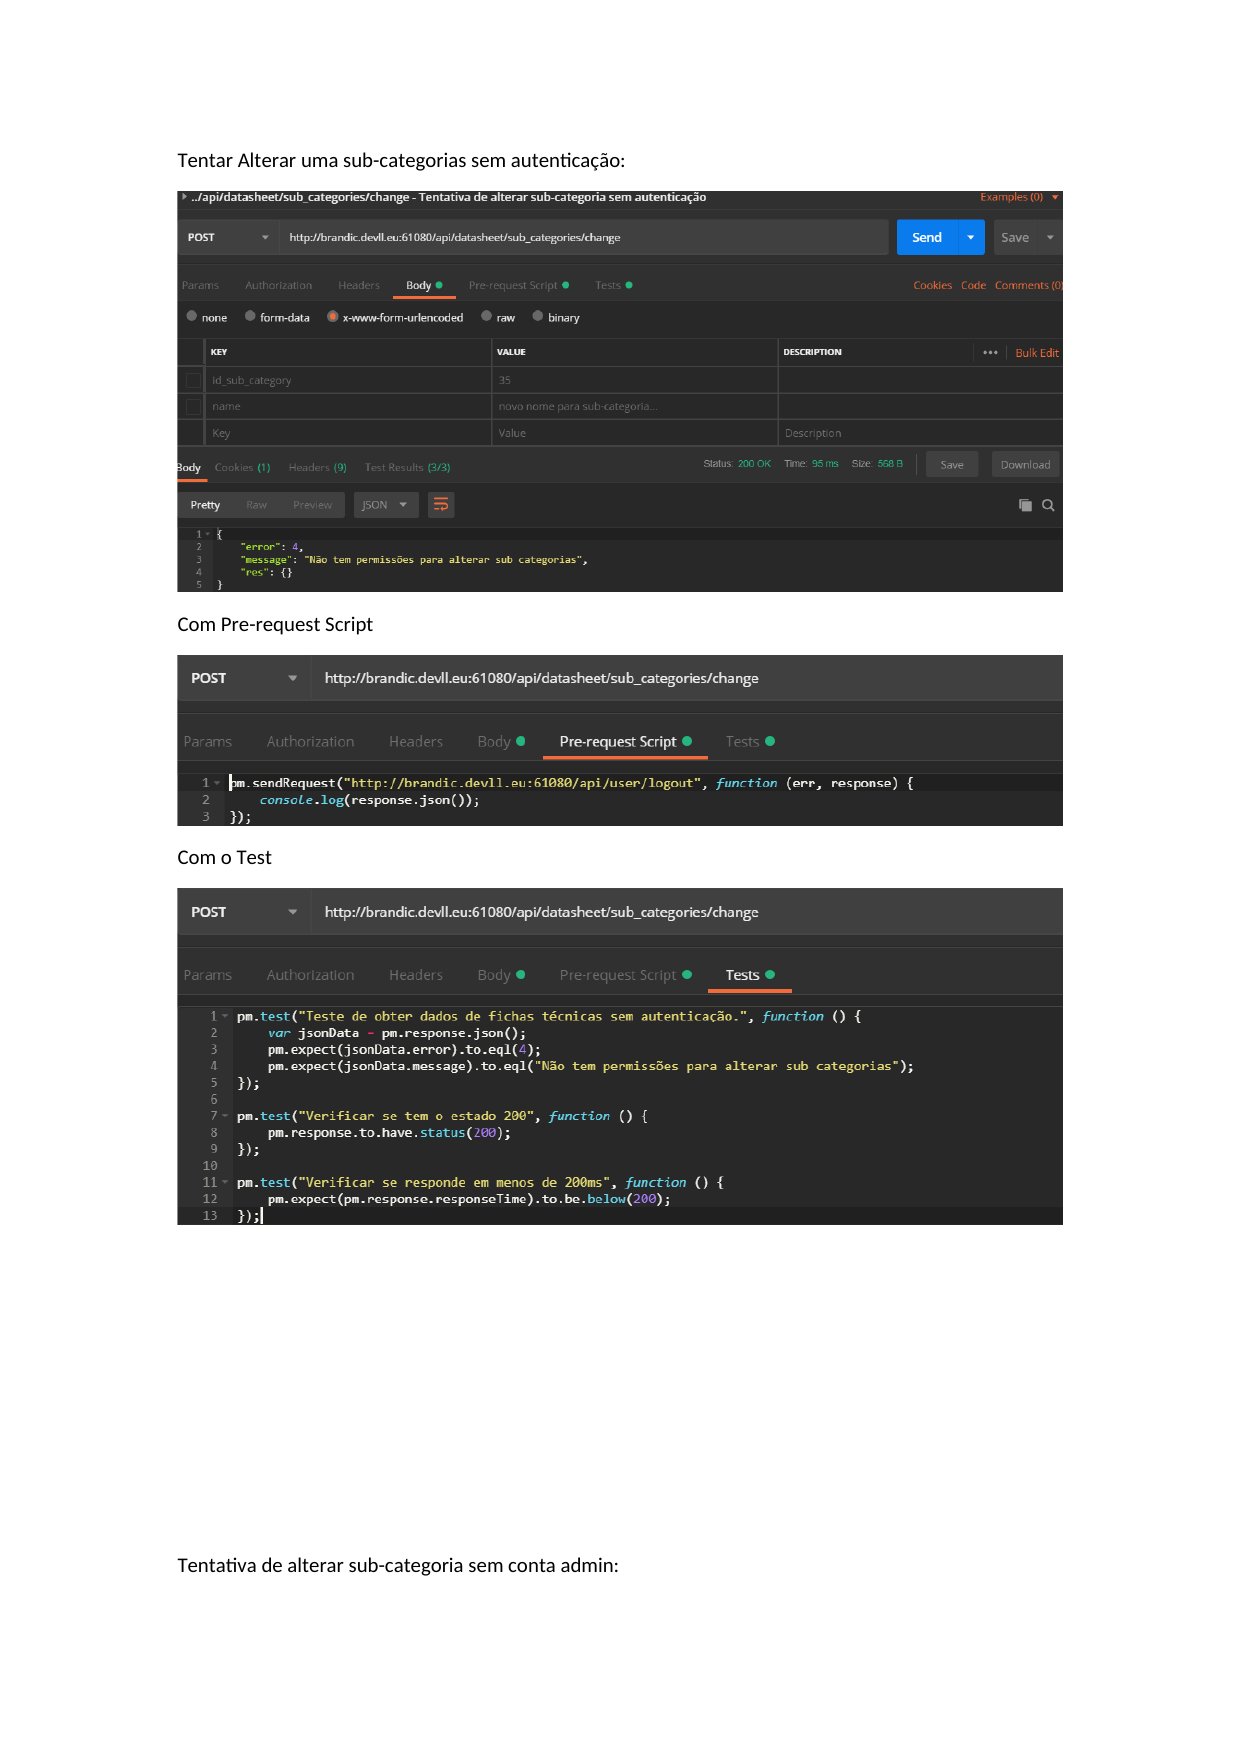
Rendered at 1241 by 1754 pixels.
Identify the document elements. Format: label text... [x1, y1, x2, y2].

text Tentativa de alterar sub-categoria sem conta admin: [177, 1552, 1063, 1578]
text Com o Test [177, 844, 1063, 870]
text Com Pre-request Script [177, 611, 1063, 636]
picture [177, 191, 1063, 592]
picture [177, 888, 1063, 1225]
picture [177, 655, 1063, 826]
text Tentar Alterar uma sub-categorias sem autenticação: [177, 148, 1063, 173]
